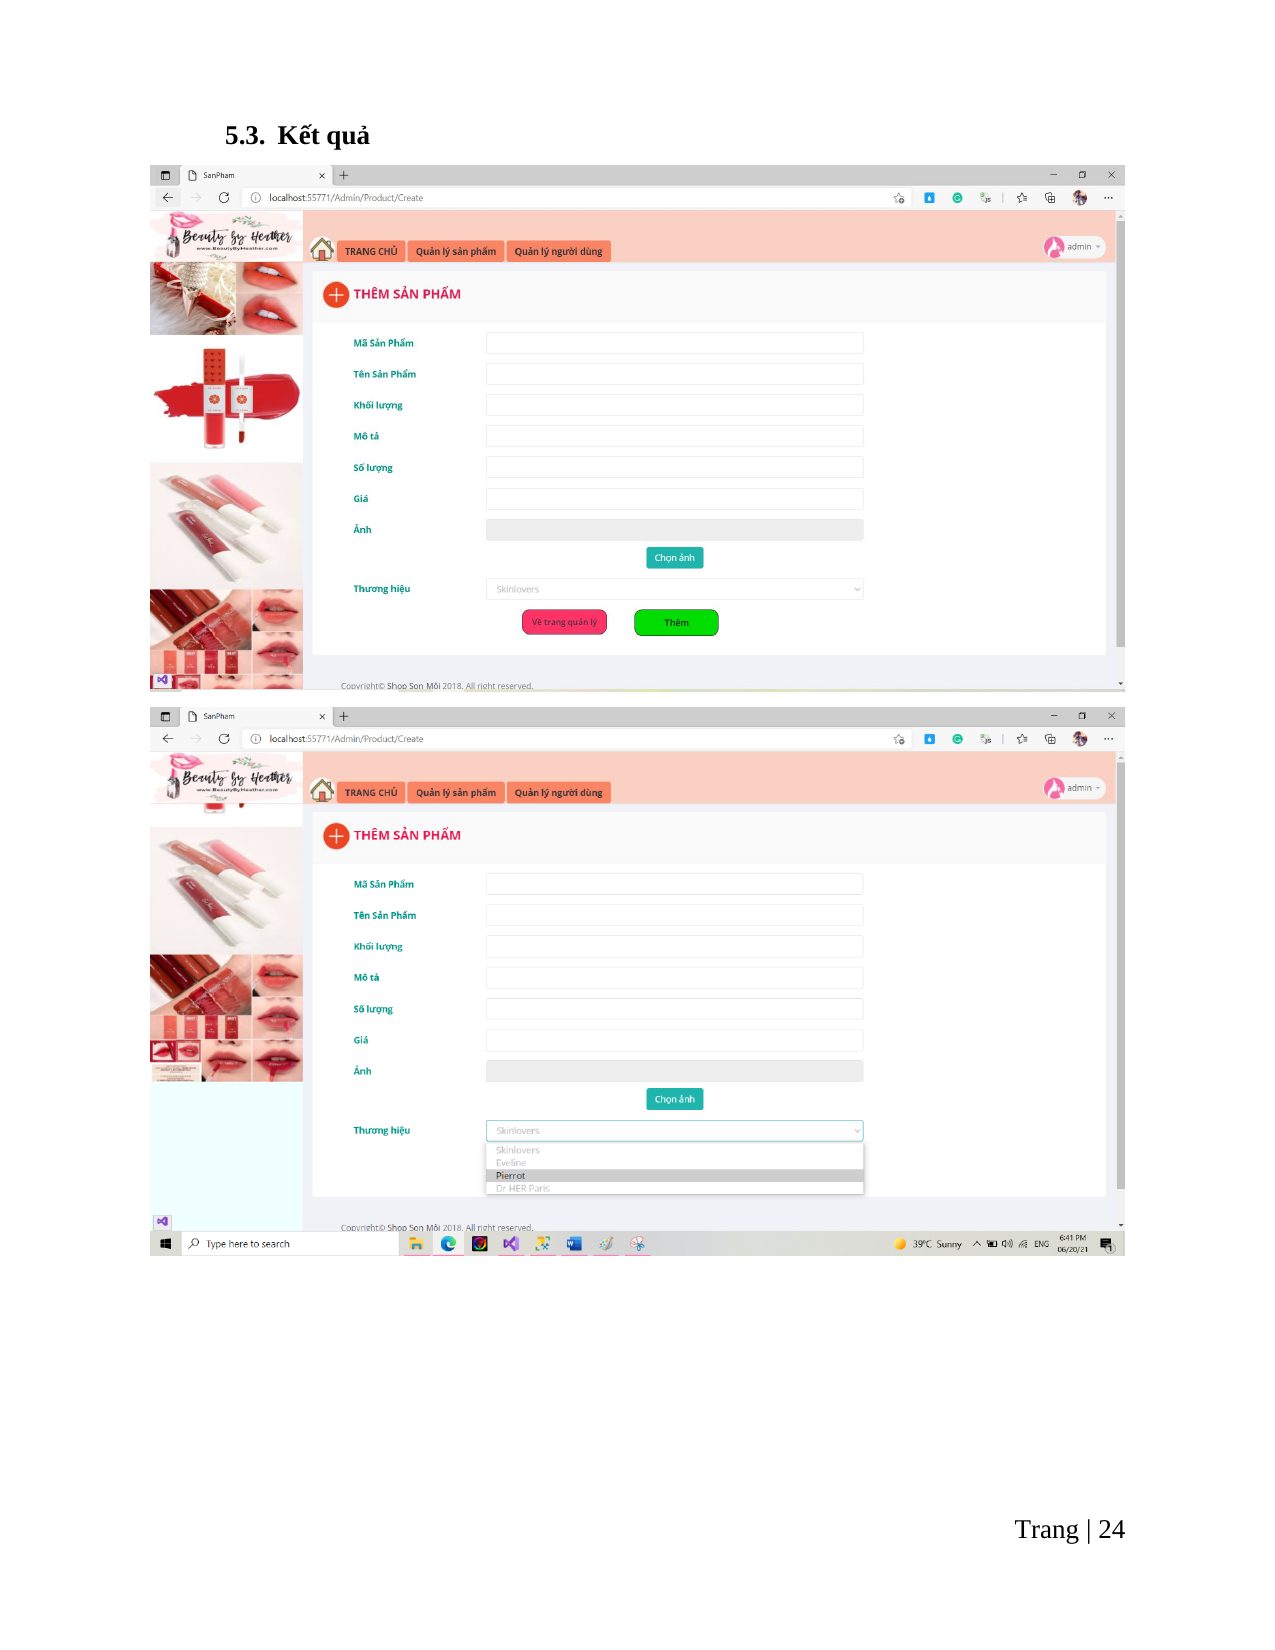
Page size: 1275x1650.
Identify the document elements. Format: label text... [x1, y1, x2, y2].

picture [150, 707, 1125, 1256]
picture [150, 165, 1125, 692]
text Kết quả [225, 119, 1125, 150]
